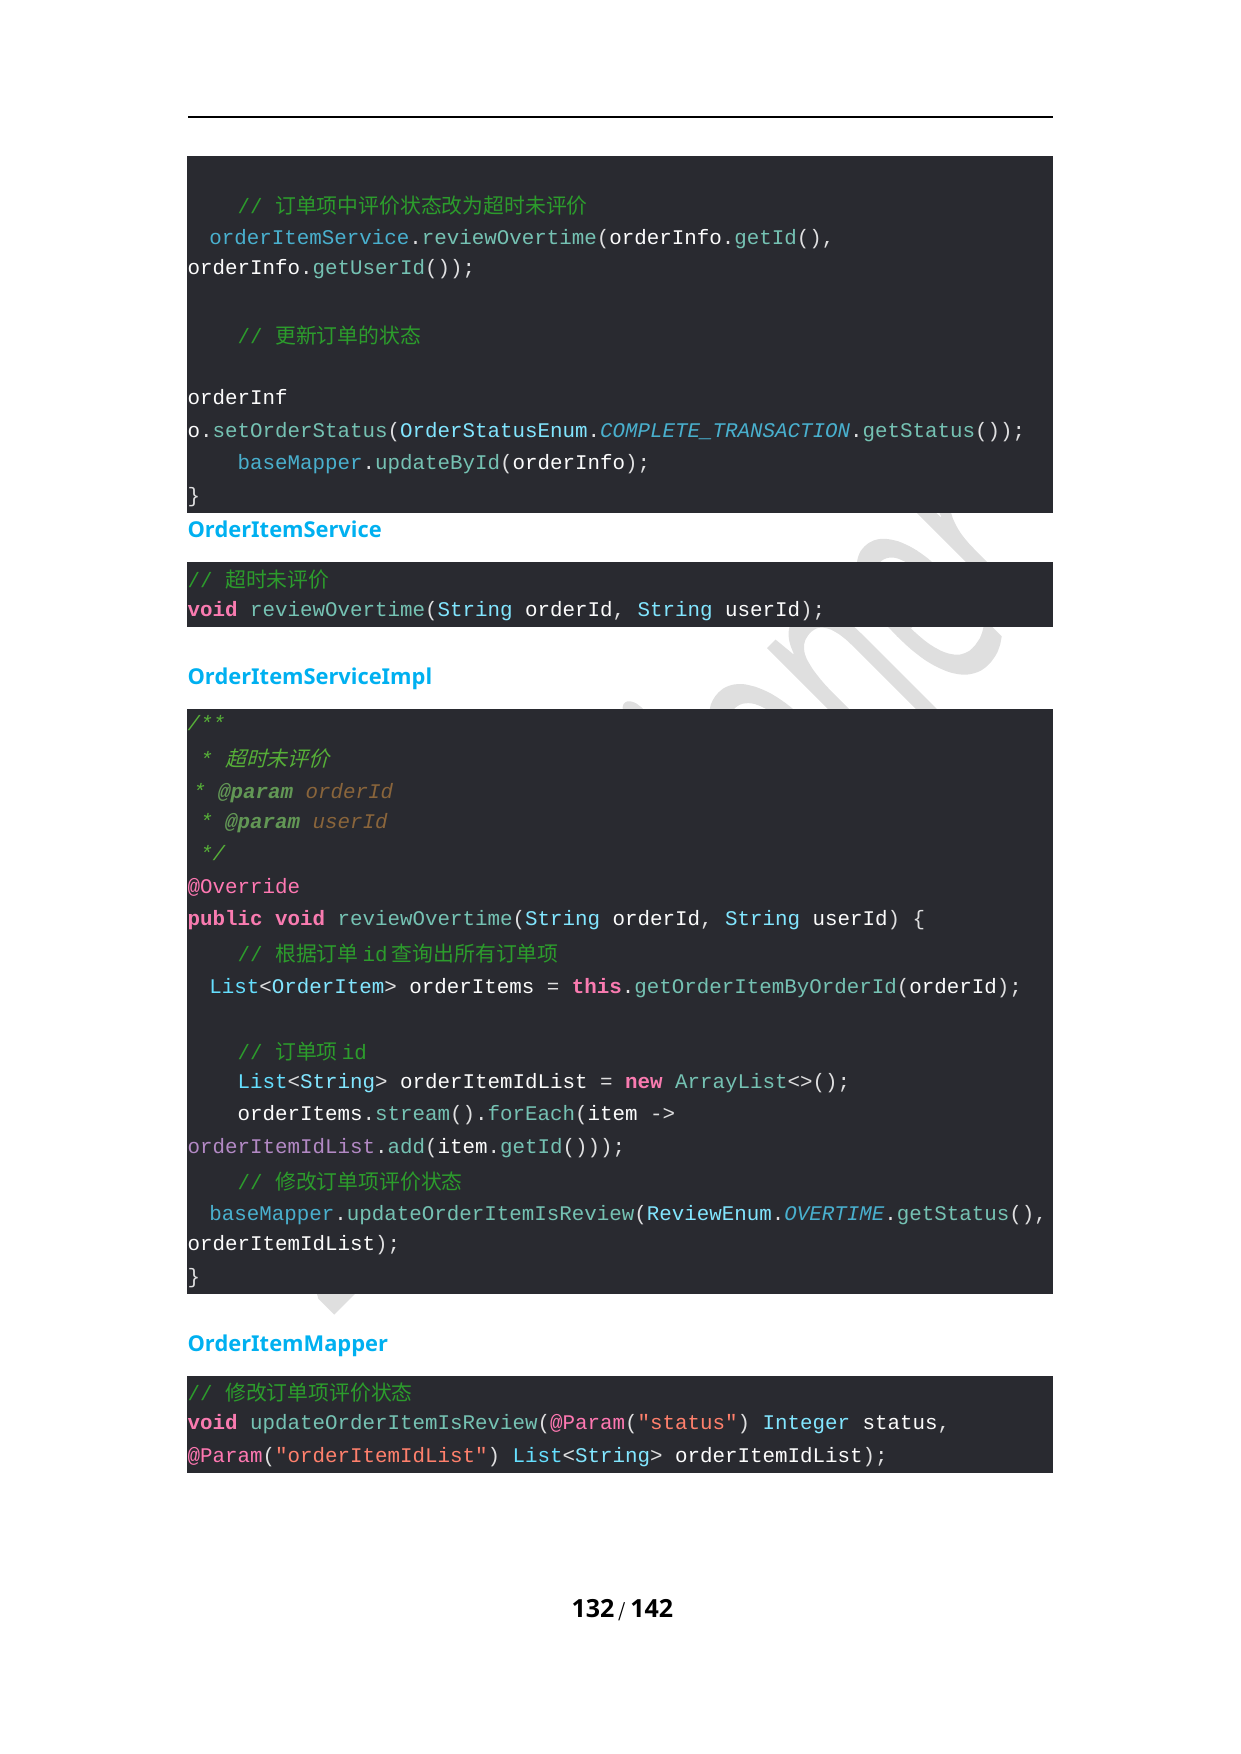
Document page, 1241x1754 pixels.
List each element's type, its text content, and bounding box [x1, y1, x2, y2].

text // 修改订单项评价状态 void updateOrderItemIsReview(@Param("status") Integer status, @Param("orderItemIdList") List<String> orderItemIdList); [187, 1376, 1053, 1473]
text OrderItemMapper [187, 1326, 1053, 1359]
text // 超时未评价 void reviewOvertime(String orderId, String userId); [187, 562, 1053, 627]
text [187, 156, 1053, 513]
text /** * 超时未评价 * @param orderId * @param userId */ @Override public void reviewOvertime(String orderId, String userId) { // 根据订单id查询出所有订单项 List<OrderItem> orderItems = this.getOrderItemByOrderId(orderId); // 订单项id List<String> orderItemIdList = new ArrayList<>(); orderItems.stream().forEach(item -> orderItemIdList.add(item.getId())); // 修改订单项评价状态 baseMapper.updateOrderItemIsReview(ReviewEnum.OVERTIME.getStatus(), orderItemIdList); } [187, 709, 1053, 1294]
text OrderItemService [187, 513, 1053, 546]
text OrderItemServiceImpl [187, 660, 1053, 692]
